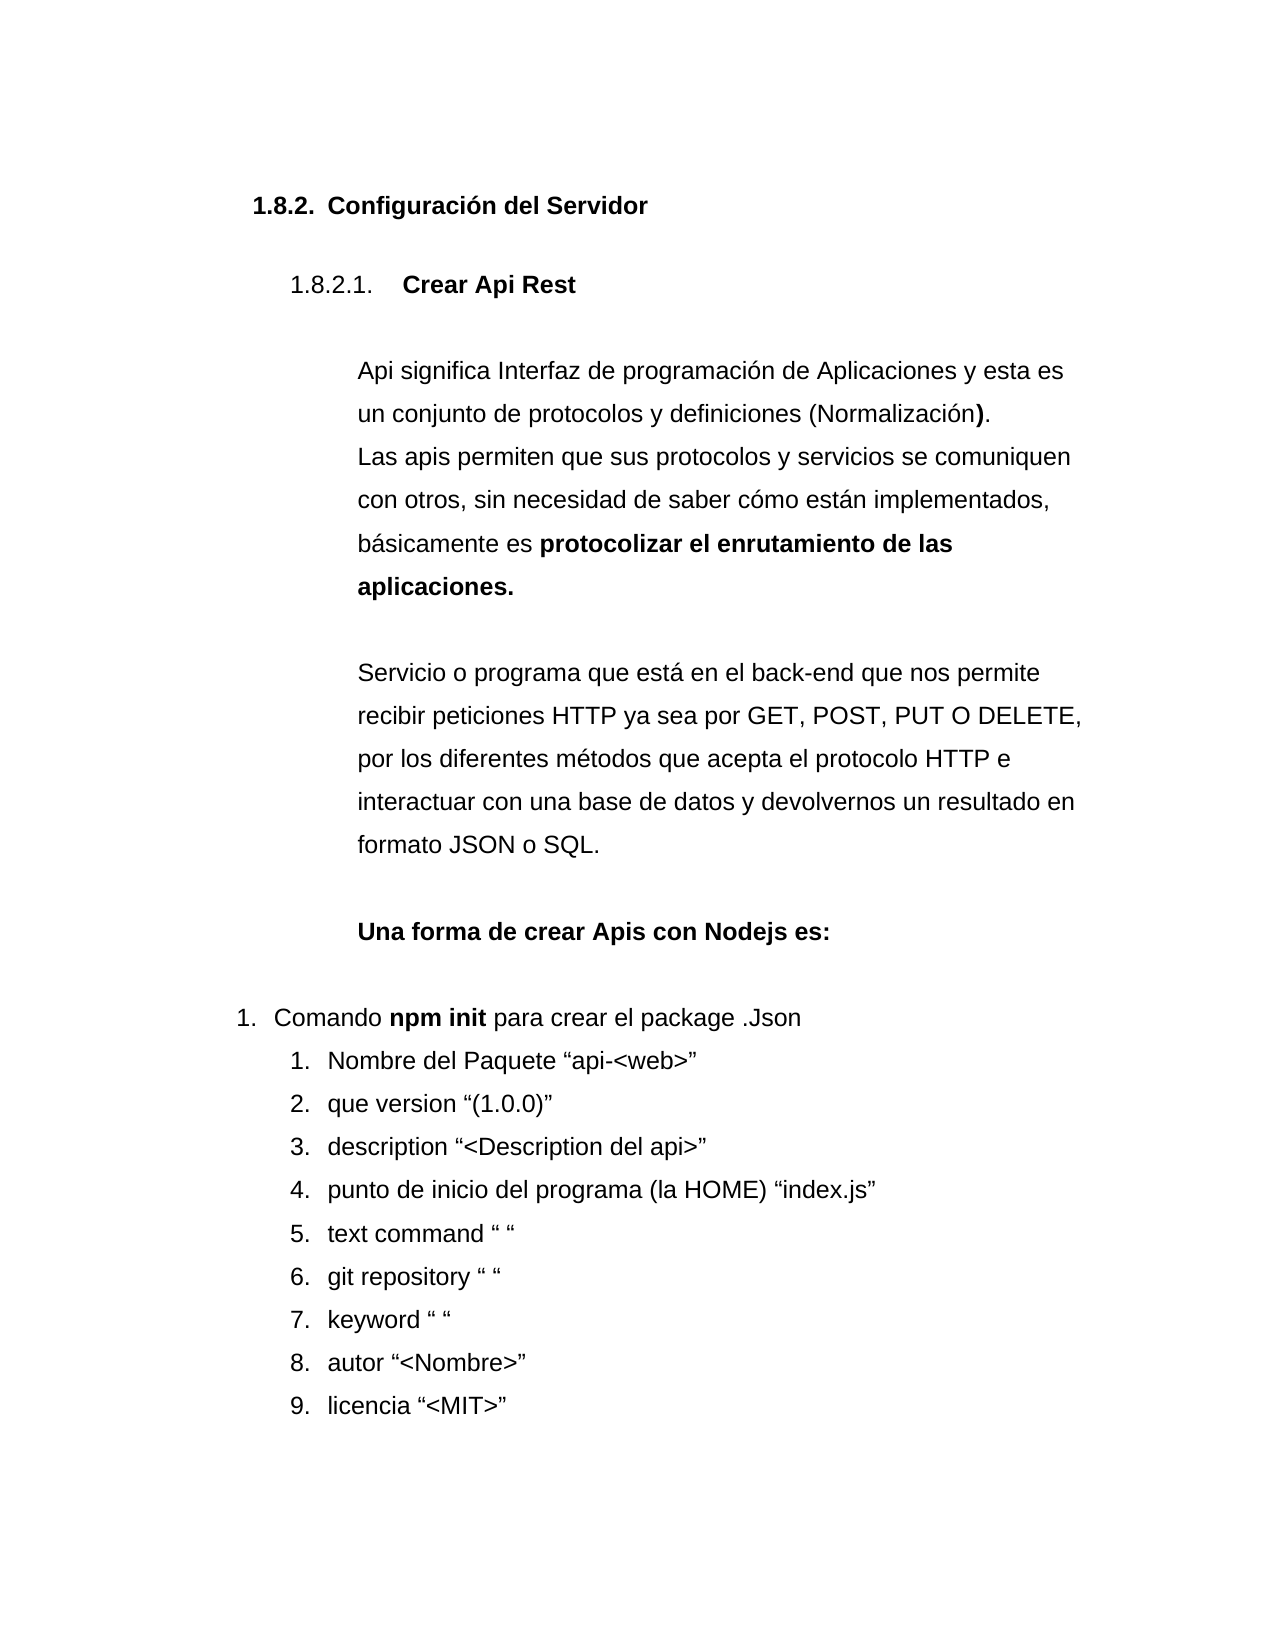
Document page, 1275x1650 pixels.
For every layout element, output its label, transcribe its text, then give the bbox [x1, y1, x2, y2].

text Api significa Interfaz de programación de Aplicaciones y esta es un conjunto de protocolos y definiciones (Normalización). [357, 356, 1098, 428]
list description “<Description del api>” [290, 1132, 1098, 1161]
list Crear Api Rest [290, 270, 1098, 298]
list keyword “ “ [290, 1305, 1098, 1333]
text Servicio o programa que está en el back-end que nos permite recibir peticiones HTTP ya sea por GET, POST, PUT O DELETE, por los diferentes métodos que acepta el protocolo HTTP e interactuar con una base de datos y devolvernos un resultado en formato JSON o SQL. [357, 658, 1098, 859]
list Comando npm init para crear el package .Json [236, 1003, 1098, 1032]
list que version “(1.0.0)” [290, 1089, 1098, 1118]
list text command “ “ [290, 1218, 1098, 1247]
text Las apis permiten que sus protocolos y servicios se comuniquen con otros, sin necesidad de saber cómo están implementados, básicamente es protocolizar el enrutamiento de las aplicaciones. [357, 442, 1098, 600]
list Nombre del Paquete “api-<web>” [290, 1046, 1098, 1075]
text Una forma de crear Apis con Nodejs es: [357, 917, 1098, 945]
list punto de inicio del programa (la HOME) “index.js” [290, 1175, 1098, 1204]
list autor “<Nombre>” [290, 1348, 1098, 1377]
list git repository “ “ [290, 1262, 1098, 1290]
list licencia “<MIT>” [290, 1391, 1098, 1420]
list Configuración del Servidor [252, 191, 1098, 219]
